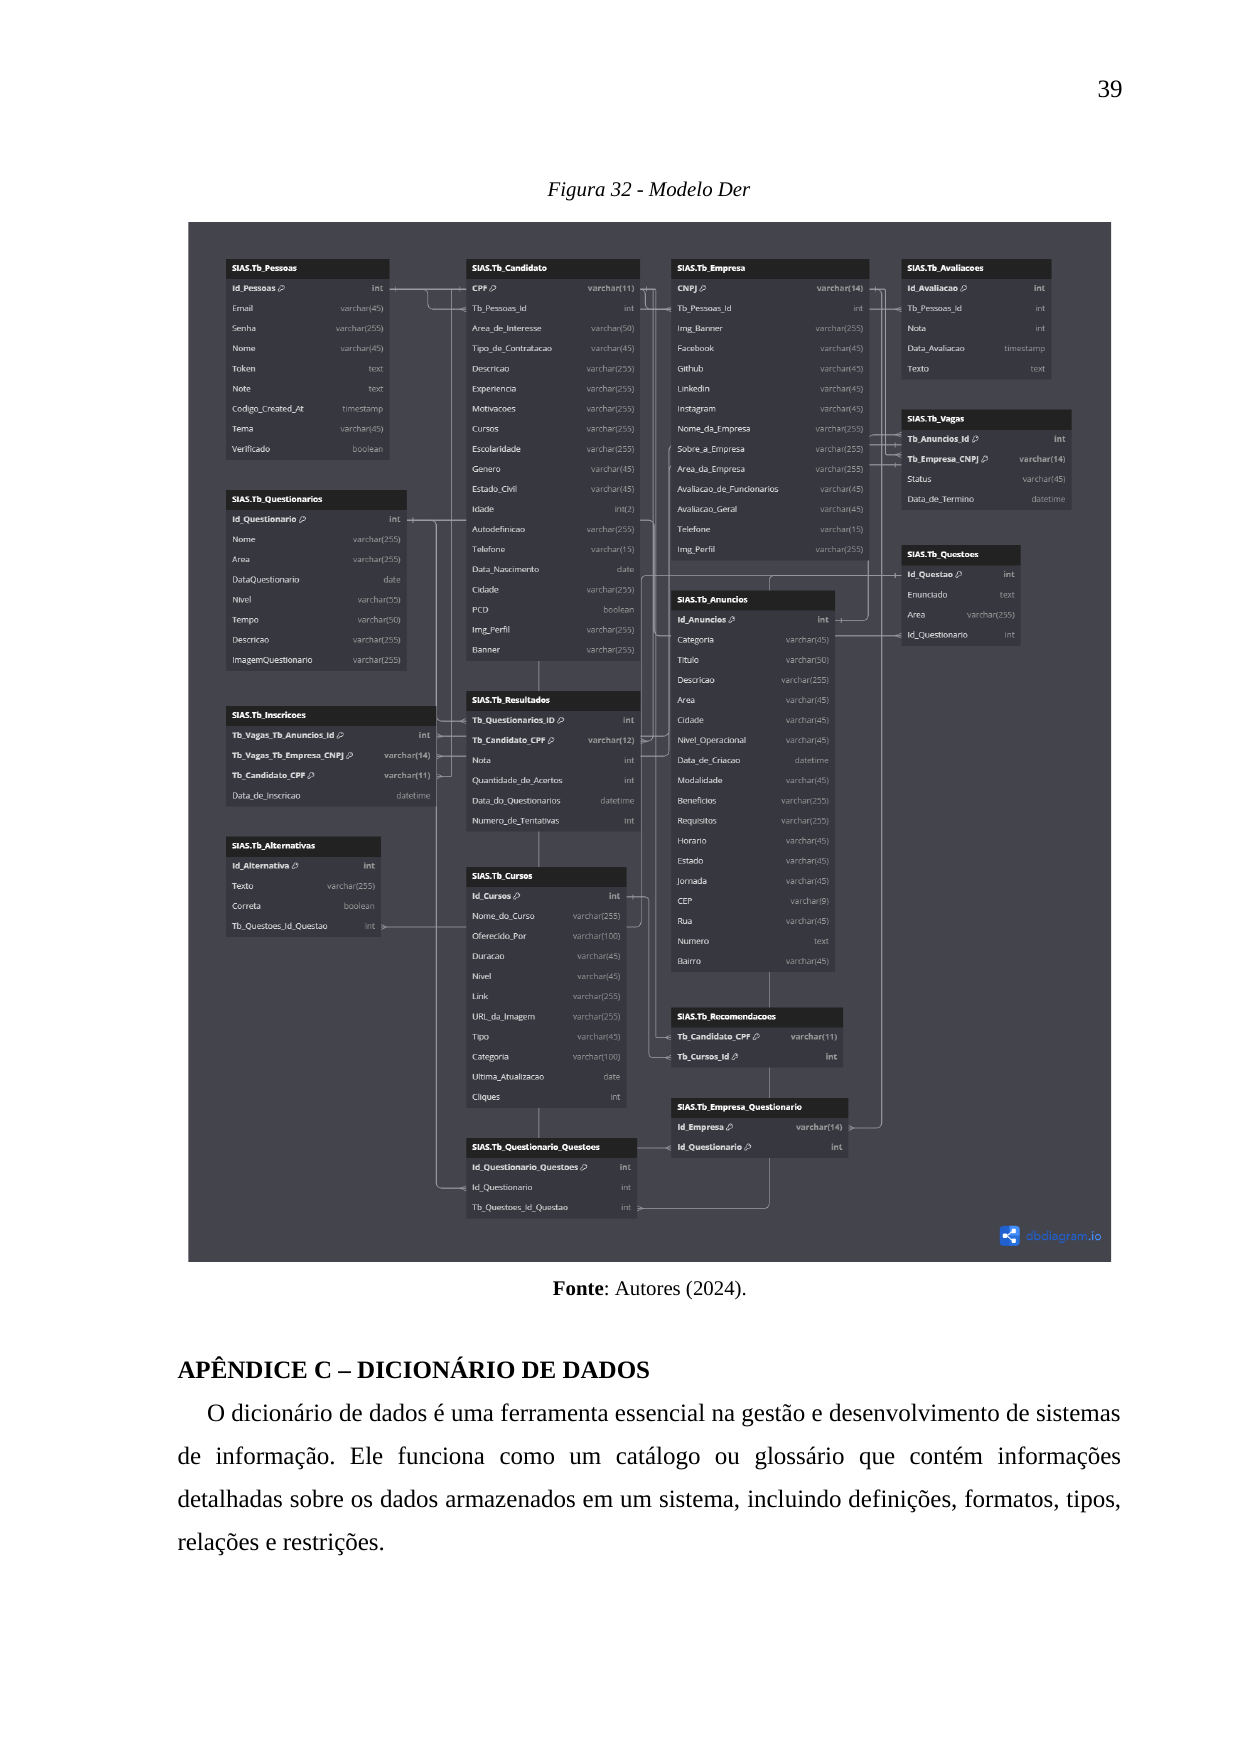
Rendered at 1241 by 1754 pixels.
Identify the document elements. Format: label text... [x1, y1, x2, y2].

text Fonte: Autores (2024). [177, 1276, 1122, 1300]
text O dicionário de dados é uma ferramenta essencial na gestão e desenvolvimento de sistemas de informação. Ele funciona como um catálogo ou glossário que contém informações detalhadas sobre os dados armazenados em um sistema, incluindo definições, formatos, tipos, relações e restrições. [177, 1398, 1122, 1556]
text Figura 32 - Modelo Der [177, 177, 1122, 201]
picture [188, 222, 1112, 1262]
subtitle APÊNDICE C – DICIONÁRIO DE DADOS [177, 1355, 1122, 1384]
